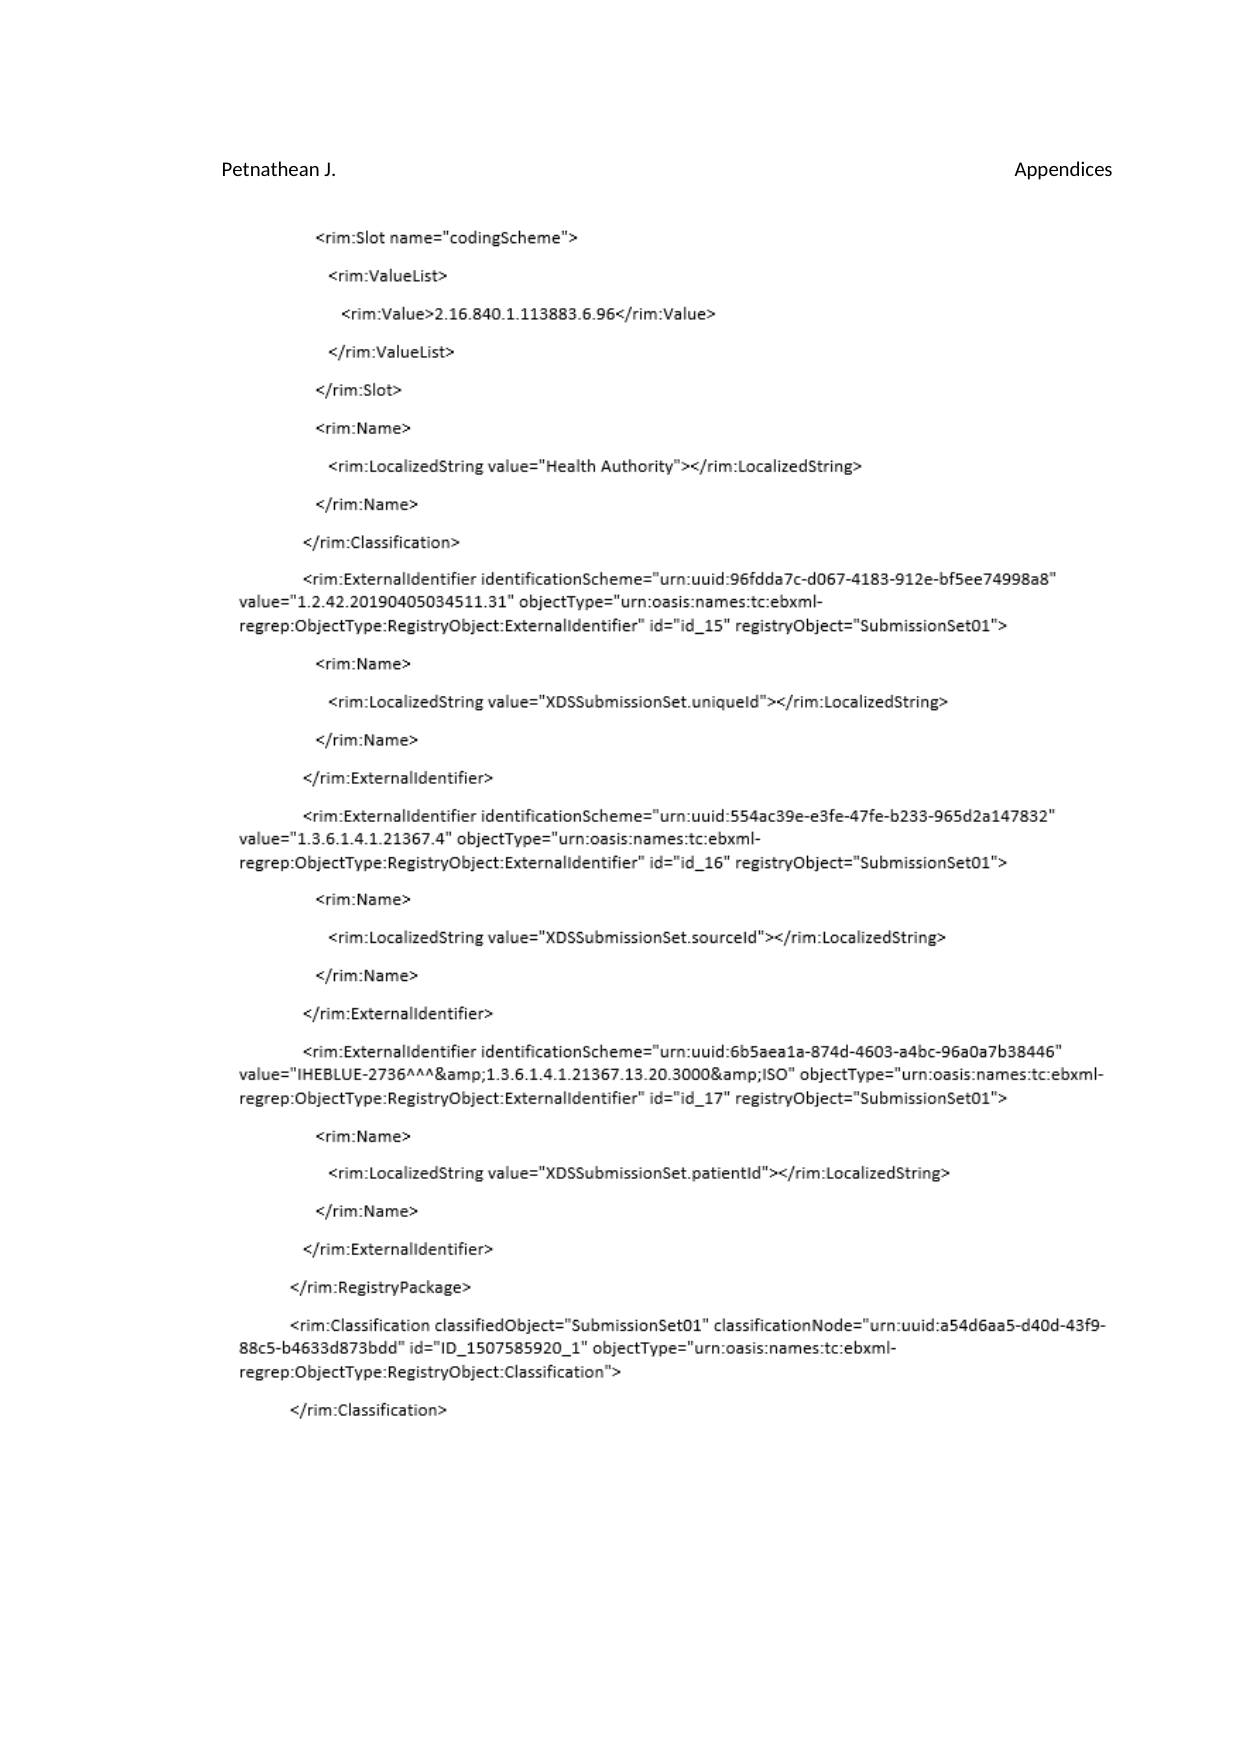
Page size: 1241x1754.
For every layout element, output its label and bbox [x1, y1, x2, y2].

picture [221, 221, 1136, 1430]
